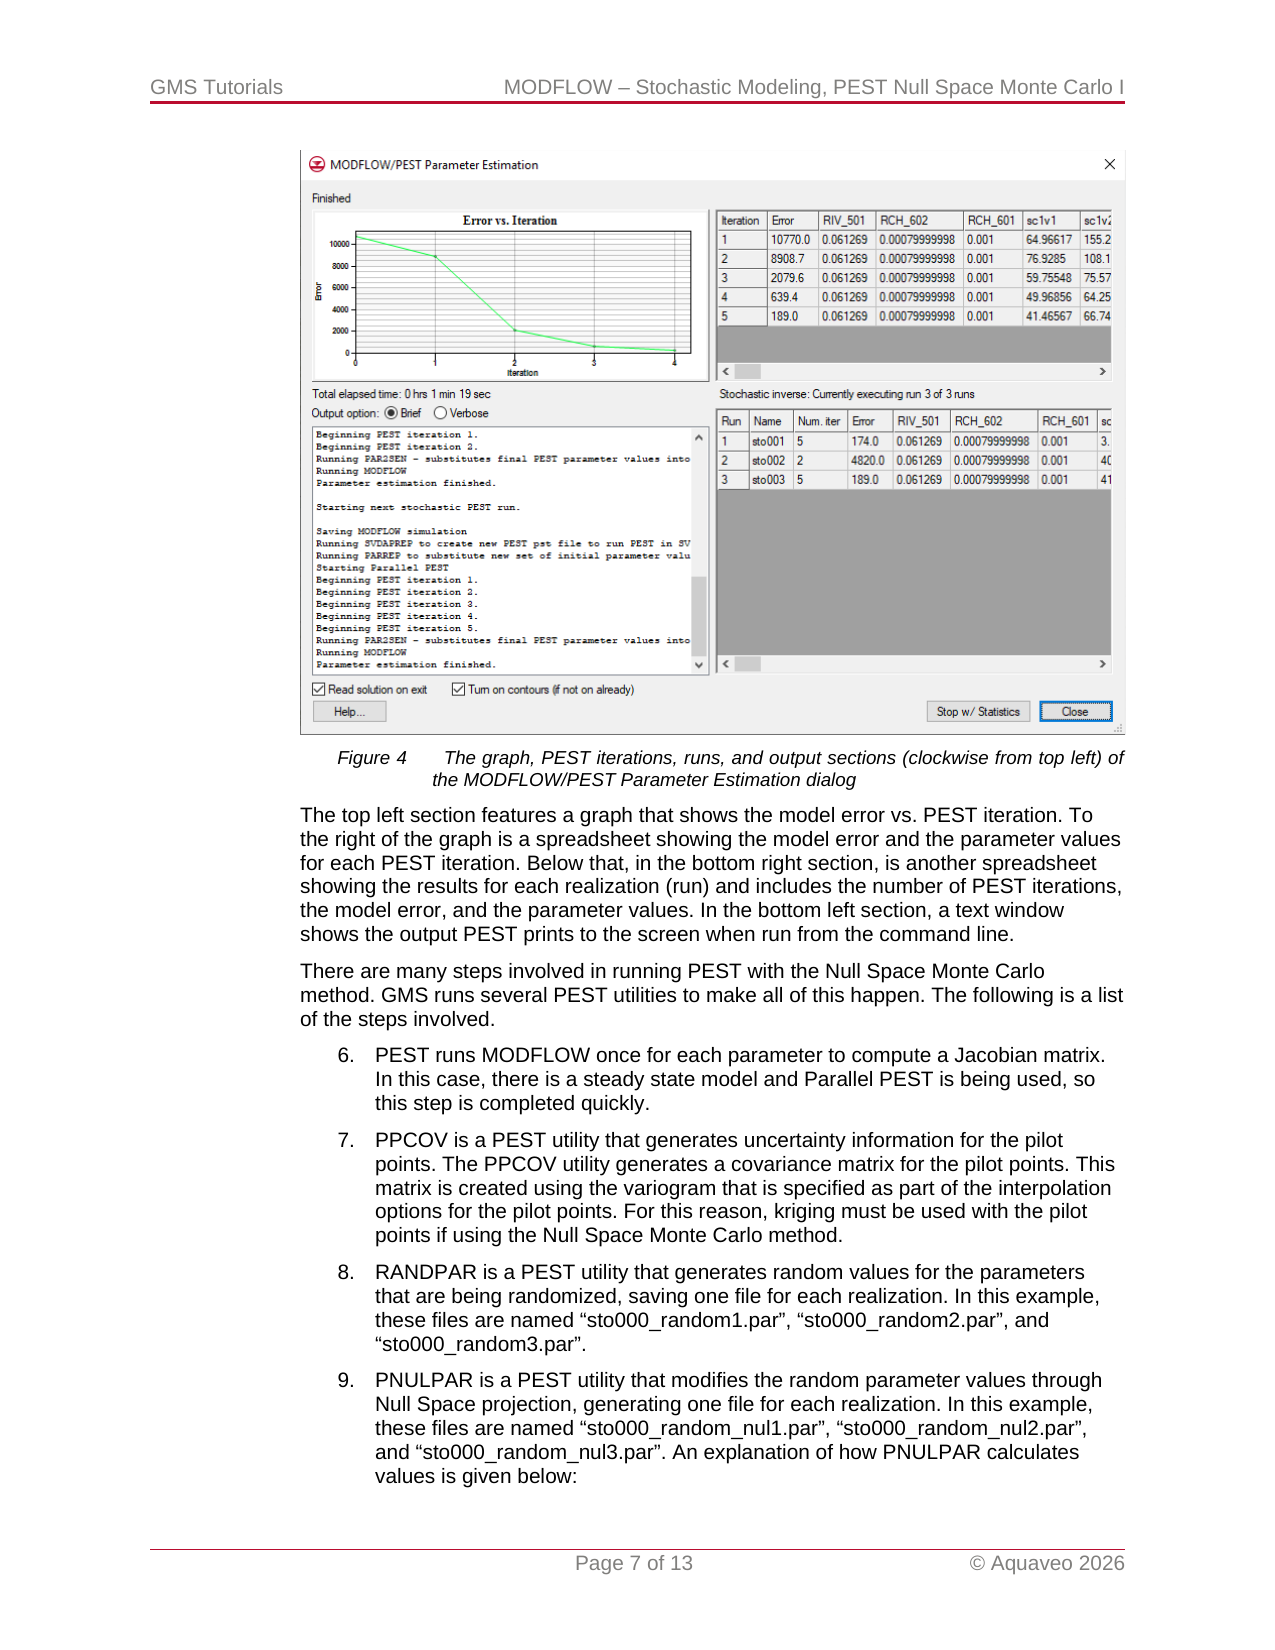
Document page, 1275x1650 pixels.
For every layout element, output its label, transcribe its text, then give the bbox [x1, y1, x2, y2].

list PNULPAR is a utility that modifies the random parameter values through Null Space projection, generating one file for each realization. In this example, these files are named “sto000_random_nul1.par”, “sto000_random_nul2.par”, and “sto000_random_nul3.par”. An explanation of how PNULPAR calculates values is given below: [337, 1368, 1125, 1488]
list PPCOV is a utility that generates uncertainty information for the pilot points. The PPCOV utility generates a covariance matrix for the pilot points. This matrix is created using the variogram that is specified as part of the interpolation options for the pilot points. For this reason, kriging must be used with the pilot points if using the Null Space Monte Carlo method. [337, 1127, 1125, 1247]
list RANDPAR is a utility that generates random values for the parameters that are being randomized, saving one file for each realization. In this example, these files are named “sto000_random1.par”, “sto000_random2.par”, and “sto000_random3.par”. [337, 1260, 1125, 1356]
text The top left section features a graph that shows the model error vs. iteration. To the right of the graph is a spreadsheet showing the model error and the parameter values for each PEST iteration. Below that, in the bottom right section, is another spreadsheet showing the results for each realization (run) and includes the number of iterations, the model error, and the parameter values. In the bottom left section, a text window shows the output prints to the screen when run from the command line. [300, 802, 1125, 946]
text There are many steps involved in running with the Null Space Monte Carlo method. GMS runs several utilities to make all of this happen. The following is a list of the steps involved. [300, 959, 1125, 1031]
picture [300, 150, 1125, 735]
text Figure 4 The graph, iterations, runs, and output sections (clockwise from top left) of the MODFLOW/PEST Parameter Estimation dialog [300, 747, 1125, 790]
list runs MODFLOW once for each parameter to compute a Jacobian matrix. In this case, there is a steady state model and Parallel PEST is being used, so this step is completed quickly. [337, 1043, 1125, 1115]
